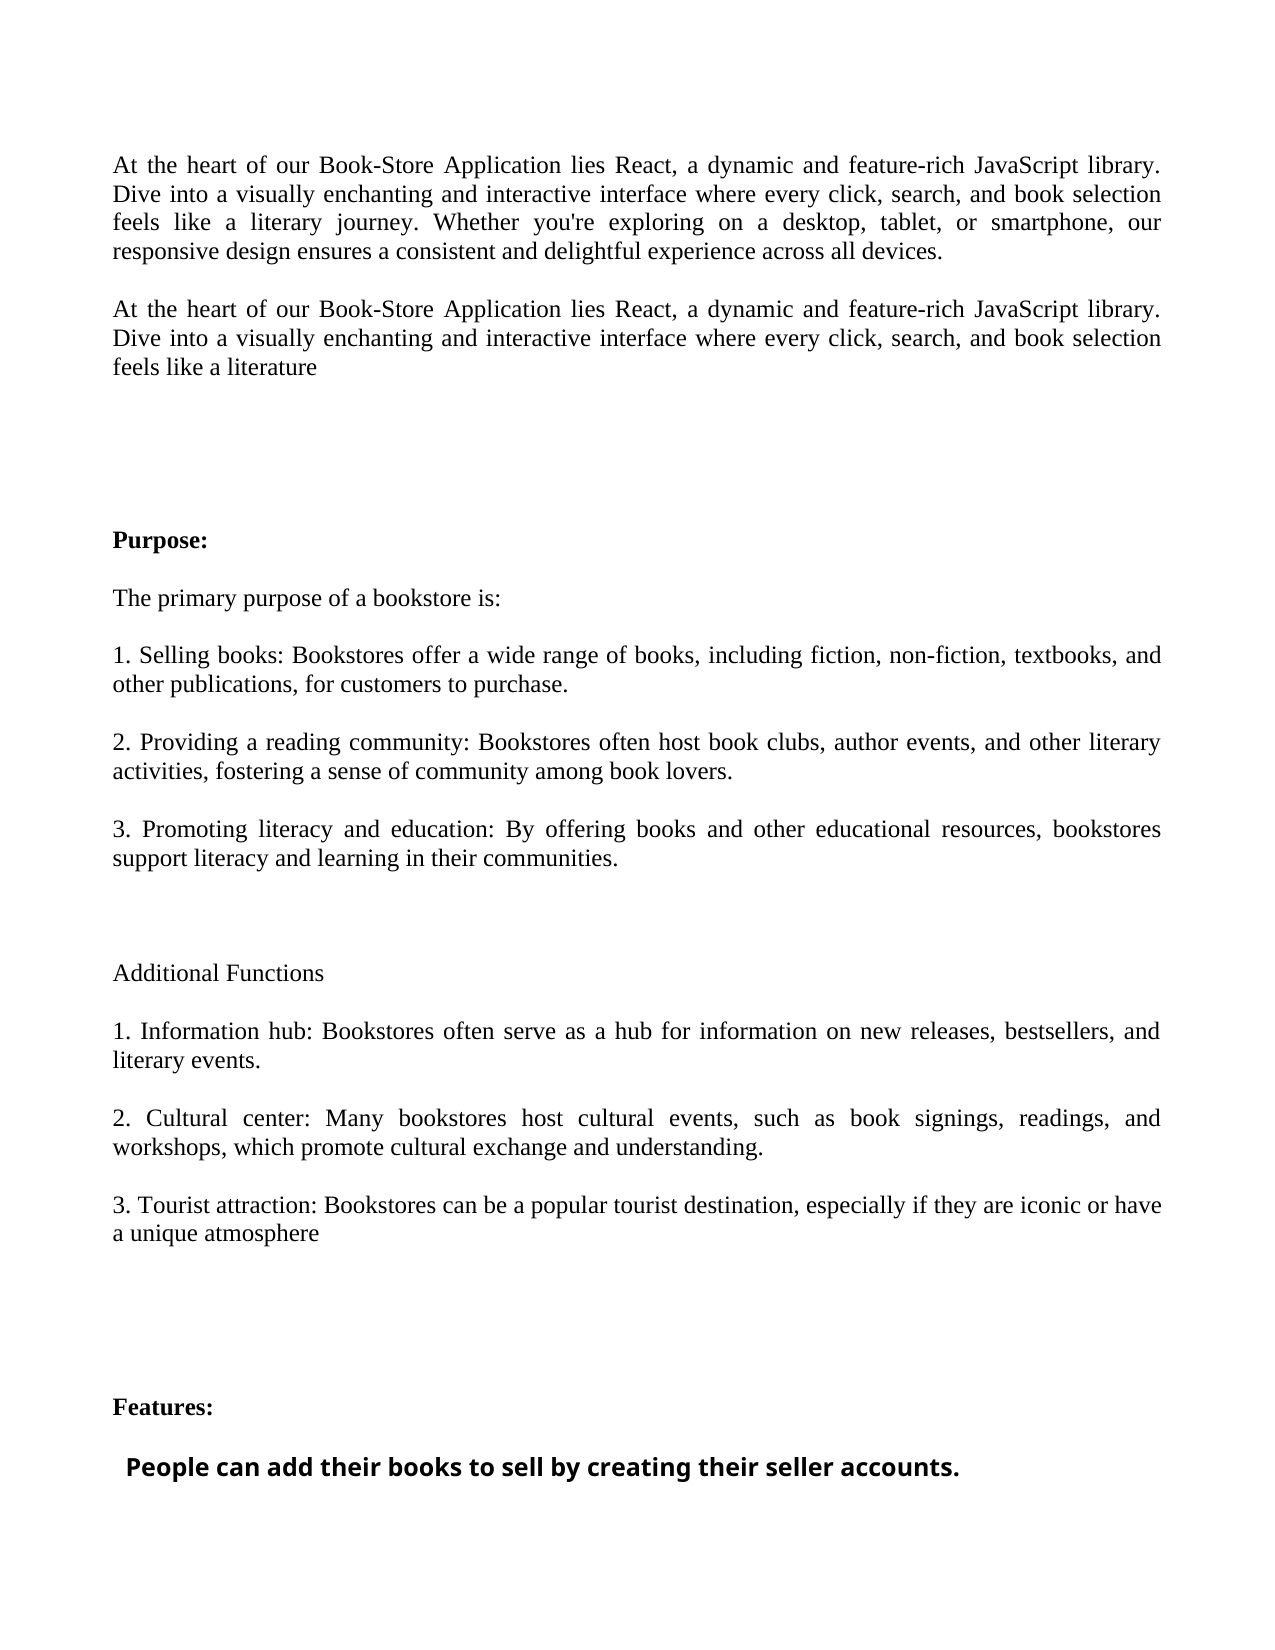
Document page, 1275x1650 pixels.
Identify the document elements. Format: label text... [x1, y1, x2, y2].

text Features: [112, 1392, 1162, 1421]
text 3. Tourist attraction: Bookstores can be a popular tourist destination, especially if they are iconic or have a unique atmosphere [112, 1190, 1162, 1247]
text 3. Promoting literacy and education: By offering books and other educational resources, bookstores support literacy and learning in their communities. [112, 814, 1162, 871]
text 1. Information hub: Bookstores often serve as a hub for information on new releases, bestsellers, and literary events. [112, 1016, 1162, 1074]
text At the heart of our Book-Store Application lies React, a dynamic and feature-rich JavaScript library. Dive into a visually enchanting and interactive interface where every click, search, and book selection feels like a literature [112, 294, 1162, 380]
text Additional Functions [112, 958, 1162, 987]
text The primary purpose of a bookstore is: [112, 583, 1162, 611]
text People can add their books to sell by creating their seller accounts. [112, 1450, 1162, 1484]
text 1. Selling books: Bookstores offer a wide range of books, including fiction, non-fiction, textbooks, and other publications, for customers to purchase. [112, 641, 1162, 698]
text 2. Cultural center: Many bookstores host cultural events, such as book signings, readings, and workshops, which promote cultural exchange and understanding. [112, 1103, 1162, 1161]
text 2. Providing a reading community: Bookstores often host book clubs, author events, and other literary activities, fostering a sense of community among book lovers. [112, 727, 1162, 785]
text At the heart of our Book-Store Application lies React, a dynamic and feature-rich JavaScript library. Dive into a visually enchanting and interactive interface where every click, search, and book selection feels like a literary journey. Whether you're exploring on a desktop, tablet, or smartphone, our responsive design ensures a consistent and delightful experience across all devices. [112, 150, 1162, 265]
text Purpose: [112, 525, 1162, 553]
